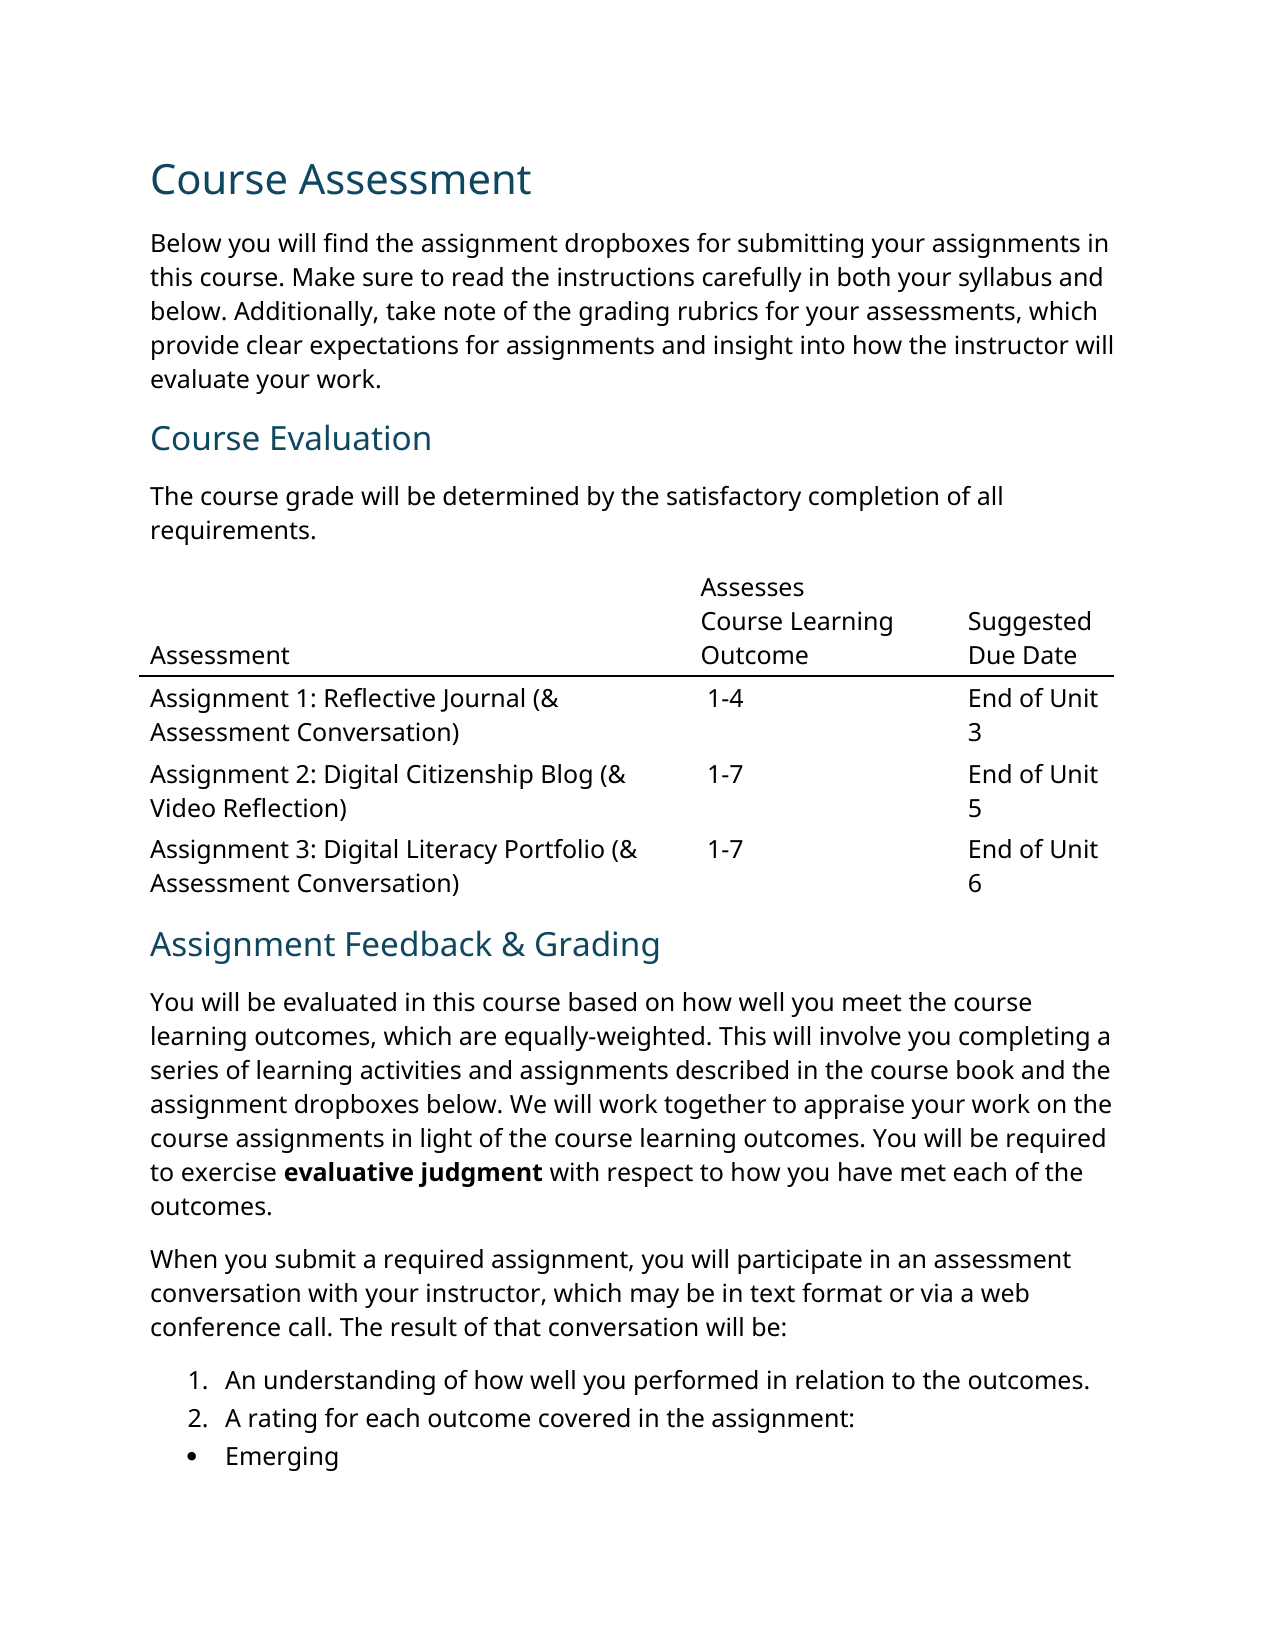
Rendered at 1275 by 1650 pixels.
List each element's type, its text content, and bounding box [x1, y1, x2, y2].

table_cell 1-4 [689, 677, 956, 752]
list An understanding of how well you performed in relation to the outcomes. [187, 1363, 1125, 1397]
table_cell Assignment 2: Digital Citizenship Blog (& Video Reflection) [139, 753, 689, 828]
subtitle Course Evaluation [150, 414, 1125, 460]
table_cell End of Unit 5 [956, 753, 1114, 828]
table_header Assesses Course Learning Outcome [689, 566, 956, 675]
table_cell Assignment 3: Digital Literacy Portfolio (& Assessment Conversation) [139, 828, 689, 904]
table_cell 1-7 [689, 828, 956, 904]
subtitle Course Assessment [150, 150, 1125, 207]
table_header Suggested Due Date [956, 566, 1114, 675]
text The course grade will be determined by the satisfactory completion of all requirements. [150, 479, 1125, 547]
table_cell 1-7 [689, 753, 956, 828]
table_cell Assignment 1: Reflective Journal (& Assessment Conversation) [139, 677, 689, 752]
text When you submit a required assignment, you will participate in an assessment conversation with your instructor, which may be in text format or via a web conference call. The result of that conversation will be: [150, 1242, 1125, 1344]
text Below you will find the assignment dropboxes for submitting your assignments in this course. Make sure to read the instructions carefully in both your syllabus and below. Additionally, take note of the grading rubrics for your assessments, which provide clear expectations for assignments and insight into how the instructor will evaluate your work. [150, 226, 1125, 396]
text You will be evaluated in this course based on how well you meet the course learning outcomes, which are equally-weighted. This will involve you completing a series of learning activities and assignments described in the course book and the assignment dropboxes below. We will work together to appraise your work on the course assignments in light of the course learning outcomes. You will be required to exercise evaluative judgment with respect to how you have met each of the outcomes. [150, 984, 1125, 1223]
table_cell End of Unit 3 [956, 677, 1114, 752]
subtitle Assignment Feedback & Grading [150, 920, 1125, 966]
list Emerging [187, 1438, 1125, 1472]
list A rating for each outcome covered in the assignment: [187, 1401, 1125, 1434]
table_cell End of Unit 6 [956, 828, 1114, 904]
table_header Assessment [139, 566, 689, 675]
